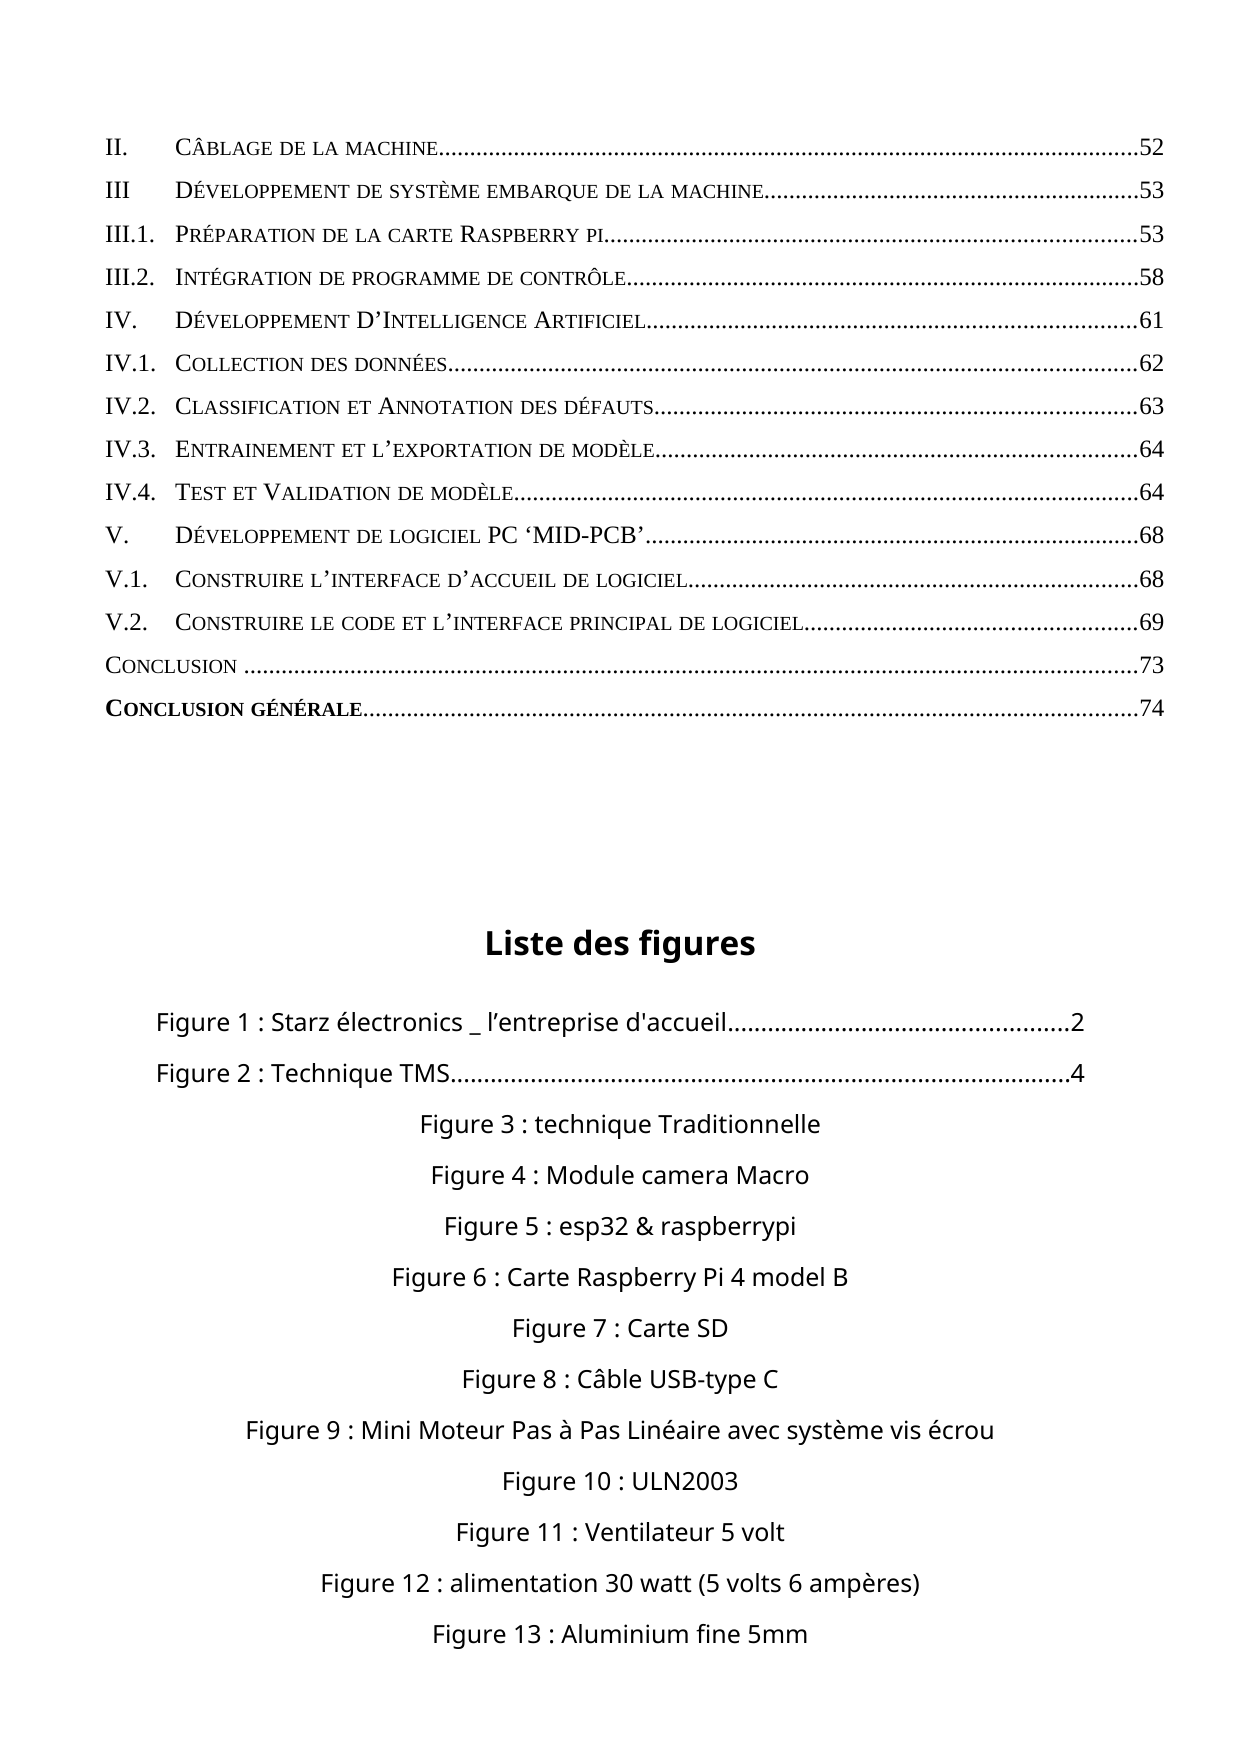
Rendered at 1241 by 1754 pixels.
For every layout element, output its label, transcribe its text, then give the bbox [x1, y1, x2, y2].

text Figure 2 : Technique TMS 4 [90, 1056, 1150, 1089]
text Figure 10 : ULN2003 18 [90, 1464, 1150, 1498]
text Figure 11 : Ventilateur 5 volt 18 [90, 1515, 1150, 1549]
text IV. Développement D’Intelligence Artificiel 61 [105, 305, 1165, 334]
text IV.2. Classification et Annotation des défauts 63 [105, 391, 1165, 420]
text Figure 6 : Carte Raspberry Pi 4 model B 15 [90, 1260, 1150, 1294]
text Figure 5 : esp32 & raspberrypi 13 [90, 1209, 1150, 1243]
text Figure 12 : alimentation 30 watt (5 volts 6 ampères) 19 [90, 1566, 1150, 1600]
text Figure 8 : Câble USB-type C 16 [90, 1362, 1150, 1396]
text III Développement de système embarque de la machine 53 [105, 176, 1165, 204]
text V. Développement de logiciel PC ‘MID-PCB’ 68 [105, 521, 1165, 549]
text Figure 3 : technique Traditionnelle 4 [90, 1107, 1150, 1141]
text Figure 13 : Aluminium fine 5mm 20 [90, 1617, 1150, 1651]
text Conclusion 73 [105, 650, 1165, 679]
text Figure 4 : Module camera Macro 11 [90, 1158, 1150, 1192]
text IV.1. Collection des données 62 [105, 348, 1165, 377]
text IV.4. Test et Validation de modèle 64 [105, 477, 1165, 506]
text II. Câblage de la machine 52 [105, 132, 1165, 161]
text III.2. Intégration de programme de contrôle 58 [105, 262, 1165, 291]
text Figure 9 : Mini Moteur Pas à Pas Linéaire avec système vis écrou 17 [90, 1413, 1150, 1447]
text Figure 1 : Starz électronics _ l’entreprise d'accueil 2 [90, 1004, 1150, 1038]
text IV.3. Entrainement et l’exportation de modèle 64 [105, 434, 1165, 463]
text Liste des figures [90, 919, 1150, 965]
text V.1. Construire l’interface d’accueil de logiciel 68 [105, 564, 1165, 592]
text Conclusion générale 74 [105, 693, 1165, 722]
text Figure 7 : Carte SD 16 [90, 1311, 1150, 1345]
text III.1. Préparation de la carte Raspberry pi 53 [105, 219, 1165, 247]
text V.2. Construire le code et l’interface principal de logiciel 69 [105, 607, 1165, 636]
